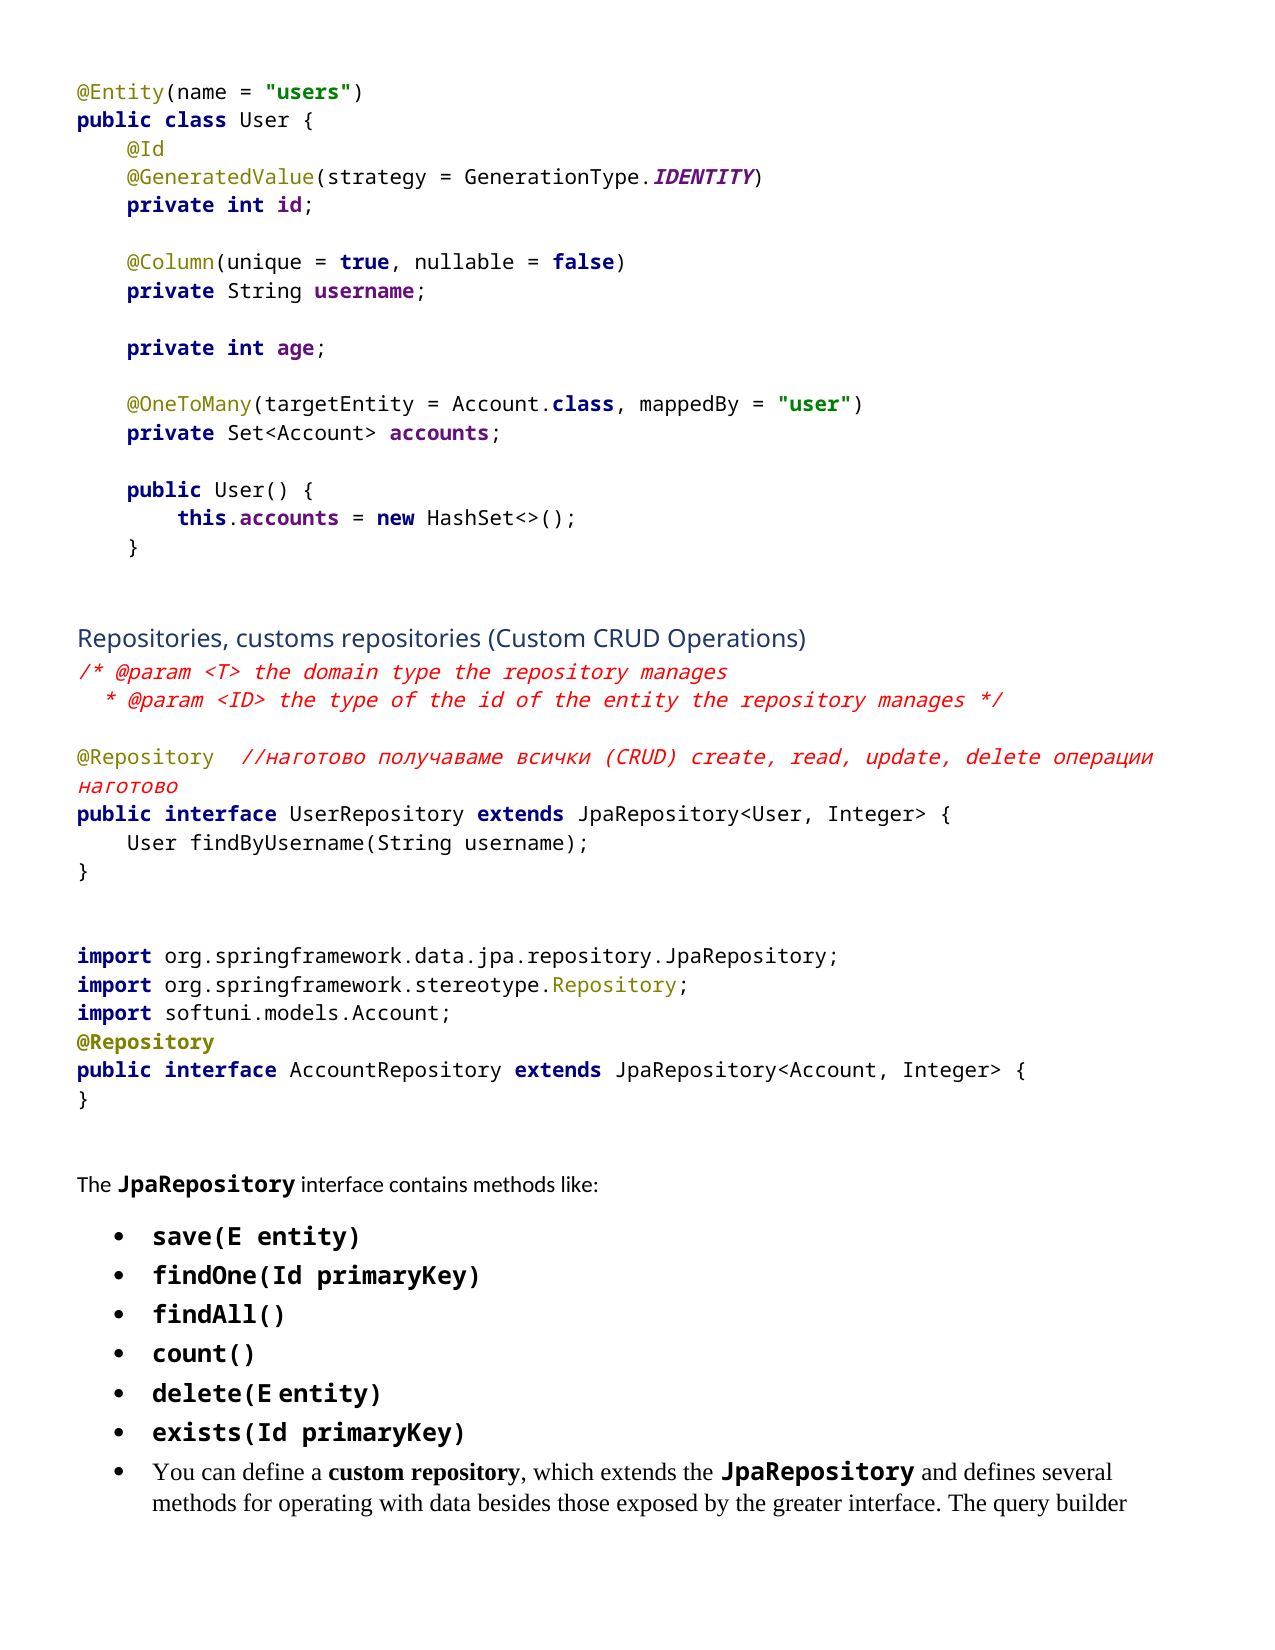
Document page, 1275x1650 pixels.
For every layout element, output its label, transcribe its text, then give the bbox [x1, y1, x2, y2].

text import org.springframework.data.jpa.repository.JpaRepository; import org.springframework.stereotype.Repository; import softuni.models.Account; @Repository public interface AccountRepository extends JpaRepository<Account, Integer> { } [77, 942, 1198, 1112]
list delete(E entity) [114, 1375, 1198, 1409]
list exists(Id primaryKey) [114, 1414, 1198, 1448]
list findOne(Id primaryKey) [114, 1258, 1198, 1292]
text The JpaRepository interface contains methods like: [77, 1168, 1198, 1199]
list count() [114, 1336, 1198, 1370]
text @Entity(name = "users") public class User { @Id @GeneratedValue(strategy = GenerationType.IDENTITY) private int id; @Column(unique = true, nullable = false) private String username; private int age; @OneToMany(targetEntity = Account.class, mappedBy = "user") private Set<Account> accounts; public User() { this.accounts = new HashSet<>(); } [77, 77, 1198, 560]
subtitle Repositories, customs repositories (Custom CRUD Operations) [77, 620, 1198, 654]
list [114, 1454, 1198, 1516]
list findAll() [114, 1297, 1198, 1331]
list save(E entity) [114, 1219, 1198, 1253]
text /* @param <T> the domain type the repository manages * @param <ID> the type of the id of the entity the repository manages */ @Repository //наготово получаваме всички (CRUD) create, read, update, delete операции наготово public interface UserRepository extends JpaRepository<User, Integer> { User findByUsername(String username); } [77, 657, 1198, 885]
